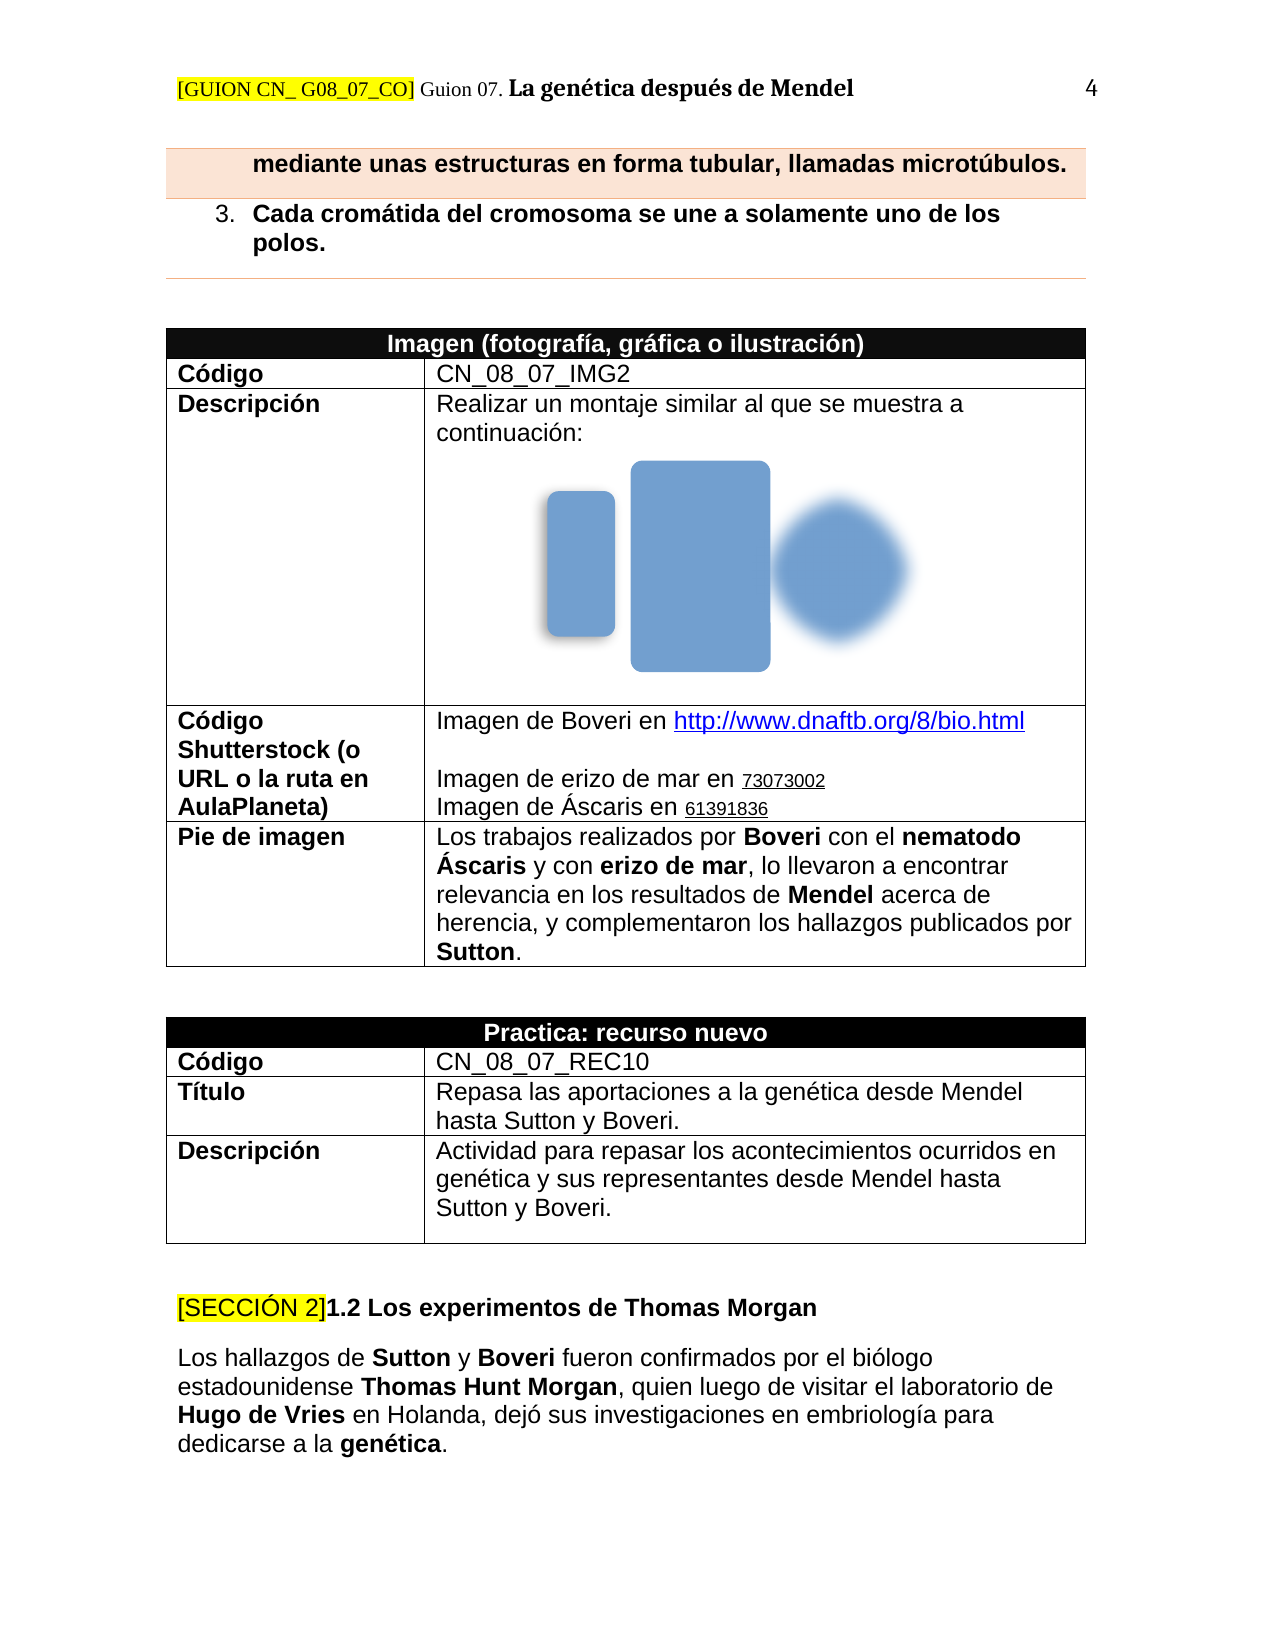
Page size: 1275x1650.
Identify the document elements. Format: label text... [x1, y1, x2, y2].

table_cell Los trabajos realizados por Boveri con el nematodo Áscaris y con erizo de mar, lo llevaron a encontrar relevancia en los resultados de Mendel acerca de herencia, y complementaron los hallazgos publicados por Sutton. [425, 822, 1085, 966]
table_cell Repasa las aportaciones a la genética desde Mendel hasta Sutton y Boveri. [425, 1077, 1085, 1135]
table_cell Actividad para repasar los acontecimientos ocurridos en genética y sus representantes desde Mendel hasta Sutton y Boveri. [425, 1136, 1085, 1243]
table_cell Descripción [167, 1136, 424, 1243]
text Los hallazgos de Sutton y Boveri fueron confirmados por el biólogo estadounidense Thomas Hunt Morgan, quien luego de visitar el laboratorio de Hugo de Vries en Holanda, dejó sus investigaciones en embriología para dedicarse a la genética. [177, 1343, 1098, 1458]
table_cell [166, 149, 1086, 198]
table_cell Descripción [167, 389, 424, 705]
table_cell CN_08_07_REC10 [425, 1048, 1085, 1076]
table_cell Imagen de Boveri en http://www.dnaftb.org/8/bio.html Imagen de erizo de mar en 73073002 Imagen de Áscaris en 61391836 [425, 706, 1085, 821]
table_cell Pie de imagen [167, 822, 424, 966]
table_header Practica: recurso nuevo [167, 1018, 1085, 1046]
table_cell Realizar un montaje similar al que se muestra a continuación: [425, 389, 1085, 705]
table_cell CN_08_07_IMG2 [425, 359, 1085, 388]
table_header Imagen (fotografía, gráfica o ilustración) [167, 329, 1085, 358]
table_cell Código [167, 359, 424, 388]
table_cell Código Shutterstock (o URL o la ruta en AulaPlaneta) [167, 706, 424, 821]
text [SECCIÓN 2]1.2 Los experimentos de Thomas Morgan [177, 1293, 1098, 1322]
table_cell Código [167, 1048, 424, 1076]
table_cell Título [167, 1077, 424, 1135]
table_cell Cada cromátida del cromosoma se une a solamente uno de los polos. [166, 199, 1086, 278]
